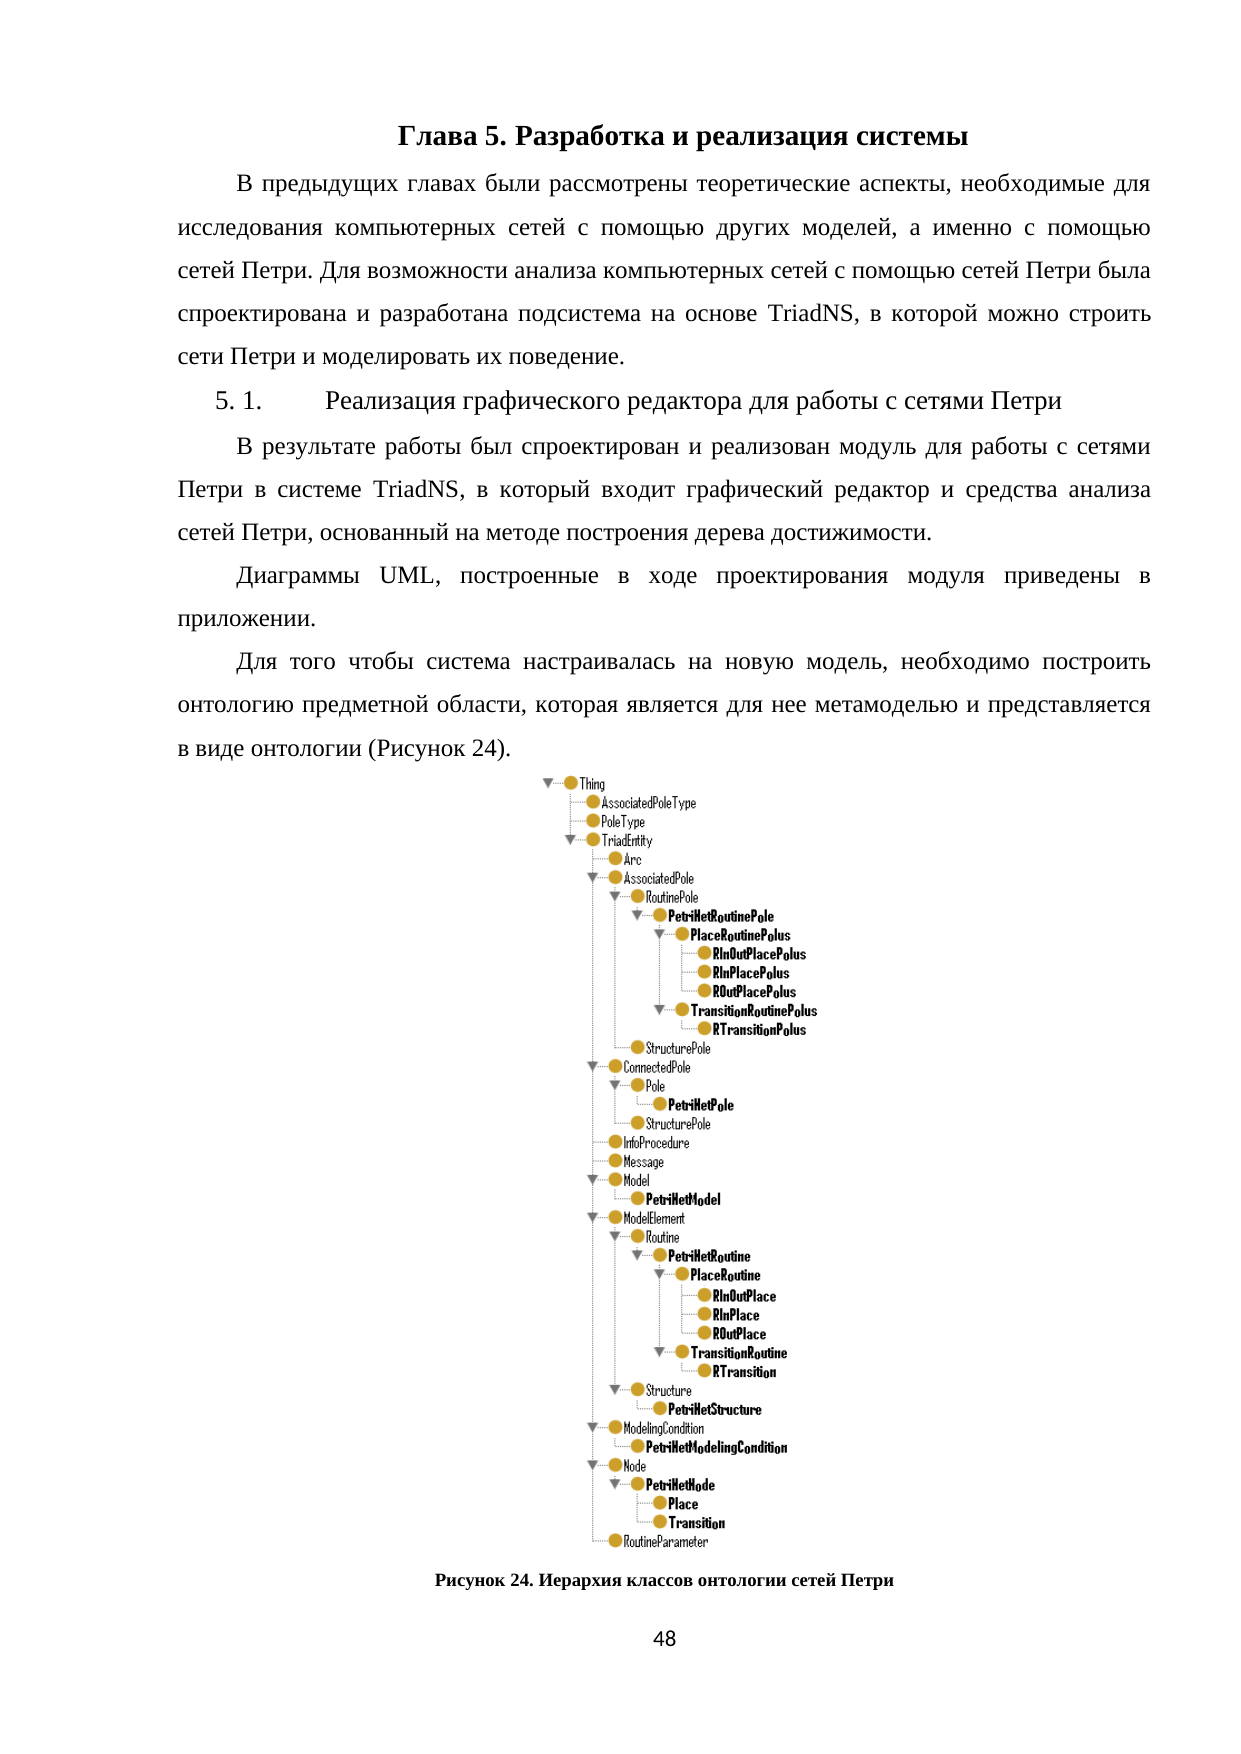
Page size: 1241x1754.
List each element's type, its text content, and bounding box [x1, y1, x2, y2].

subtitle Реализация графического редактора для работы с сетями Петри [215, 384, 1152, 415]
picture [542, 775, 846, 1556]
text Для того чтобы система настраивалась на новую модель, необходимо построить онтологию предметной области, которая является для нее метамоделью и представляется в виде онтологии (Рисунок 24). [177, 646, 1152, 761]
text В результате работы был спроектирован и реализован модуль для работы с сетями Петри в системе TriadNS, в который входит графический редактор и средства анализа сетей Петри, основанный на методе построения дерева достижимости. [177, 431, 1152, 546]
subtitle Разработка и реализация системы [215, 118, 1152, 152]
text В предыдущих главах были рассмотрены теоретические аспекты, необходимые для исследования компьютерных сетей с помощью других моделей, а именно с помощью сетей Петри. Для возможности анализа компьютерных сетей с помощью сетей Петри была спроектирована и разработана подсистема на основе TriadNS, в которой можно строить сети Петри и моделировать их поведение. [177, 168, 1152, 370]
text Рисунок 24. Иерархия классов онтологии сетей Петри [177, 1569, 1152, 1591]
text Диаграммы UML, построенные в ходе проектирования модуля приведены в приложении. [177, 560, 1152, 632]
